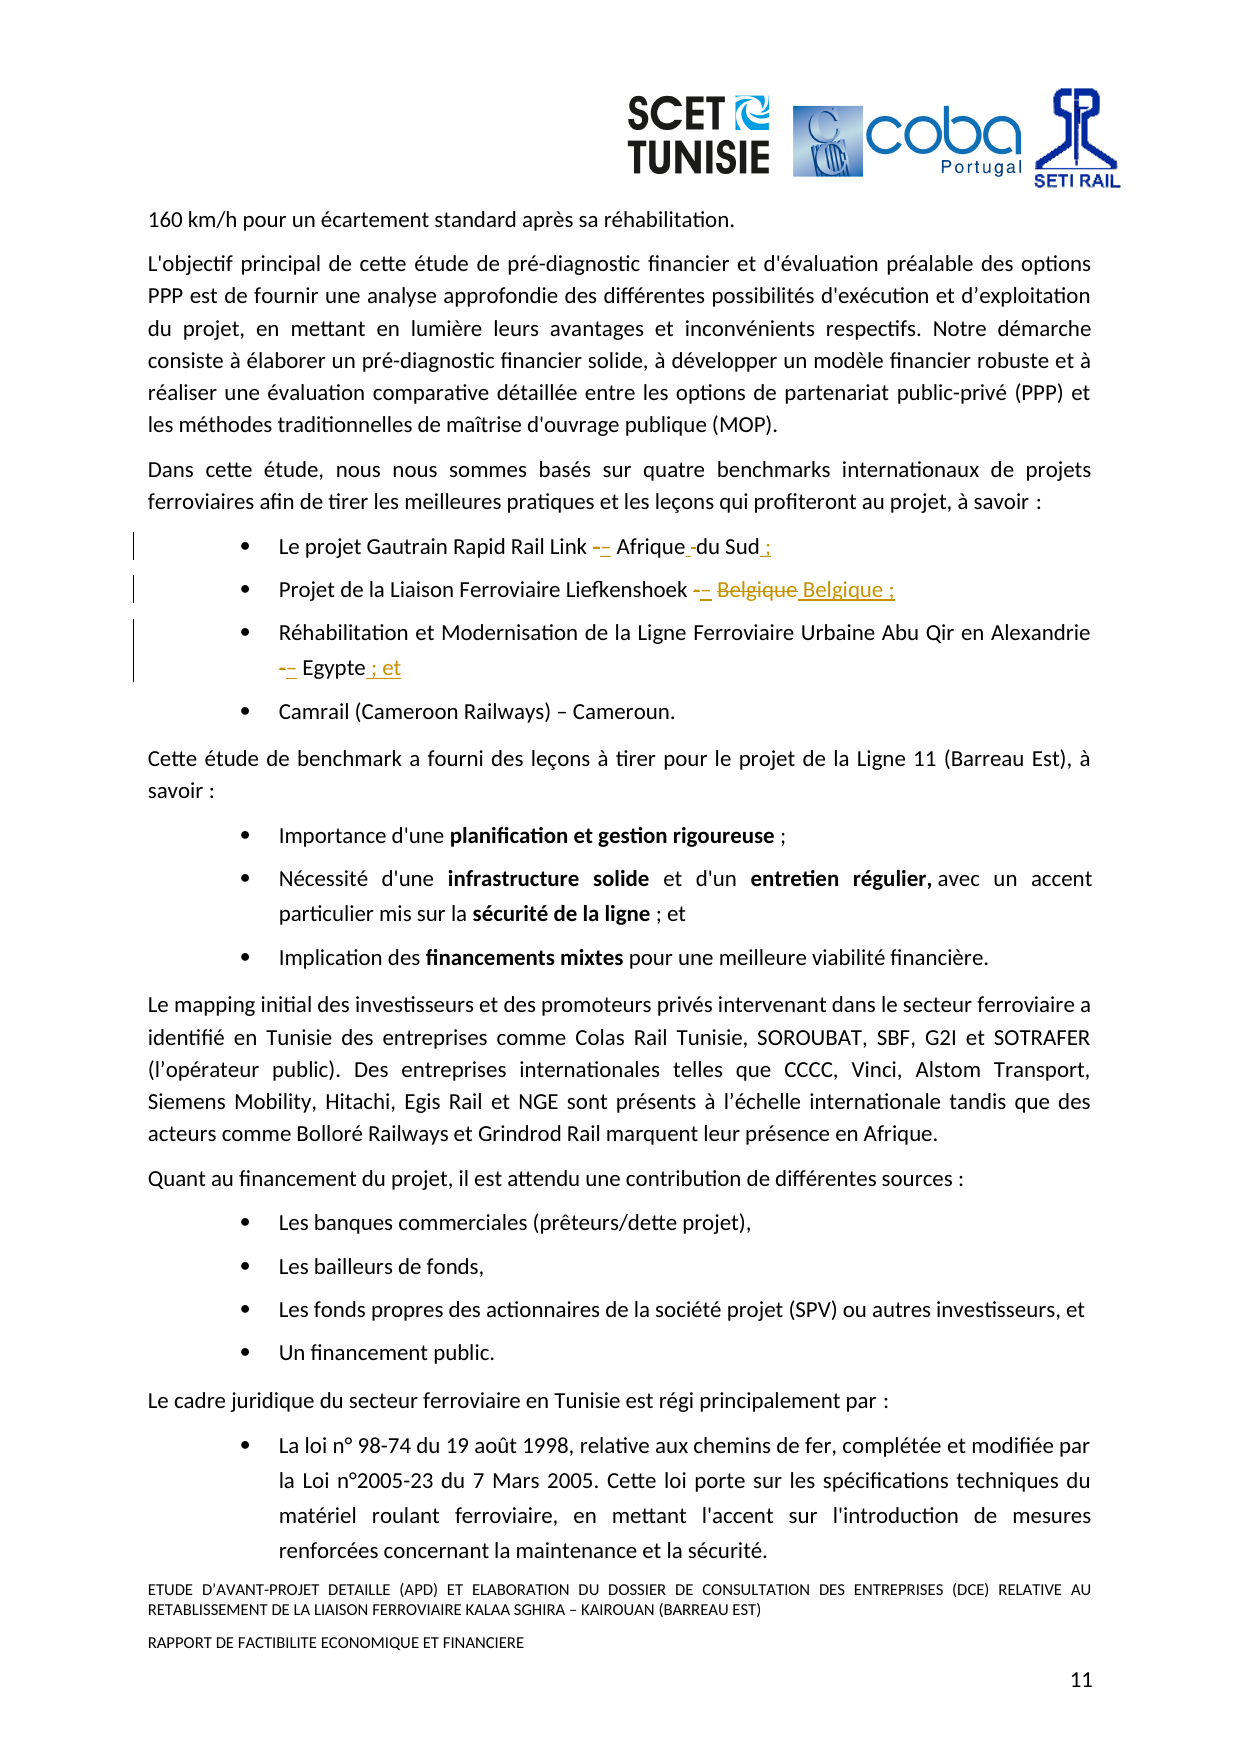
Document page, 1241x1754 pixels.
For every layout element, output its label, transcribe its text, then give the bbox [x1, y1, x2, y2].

list Nécessité d'une infrastructure solide et d'un entretien régulier, avec un accent particulier mis sur la sécurité de la ligne ; et [241, 864, 1093, 928]
list Réhabilitation et Modernisation de la Ligne Ferroviaire Urbaine Abu Qir en Alexandrie Egypte [241, 618, 1093, 682]
text Dans cette étude, nous nous sommes basés sur quatre benchmarks internationaux de projets ferroviaires afin de tirer les meilleures pratiques et les leçons qui profiteront au projet, à savoir : [148, 455, 1093, 515]
text Le mapping initial des investisseurs et des promoteurs privés intervenant dans le secteur ferroviaire a identifié en Tunisie des entreprises comme Colas Rail Tunisie, SOROUBAT, SBF, G2I et SOTRAFER (l’opérateur public). Des entreprises internationales telles que CCCC, Vinci, Alstom Transport, Siemens Mobility, Hitachi, Egis Rail et NGE sont présents à l’échelle internationale tandis que des acteurs comme Bolloré Railways et Grindrod Rail marquent leur présence en Afrique. [148, 990, 1093, 1147]
text L'objectif principal de cette étude de pré-diagnostic financier et d'évaluation préalable des options PPP est de fournir une analyse approfondie des différentes possibilités d'exécution et d’exploitation du projet, en mettant en lumière leurs avantages et inconvénients respectifs. Notre démarche consiste à élaborer un pré-diagnostic financier solide, à développer un modèle financier robuste et à réaliser une évaluation comparative détaillée entre les options de partenariat public-privé (PPP) et les méthodes traditionnelles de maîtrise d'ouvrage publique (MOP). [148, 249, 1093, 438]
list Les banques commerciales (prêteurs/dette projet), [241, 1208, 1093, 1237]
list Un financement public. [241, 1338, 1093, 1367]
list Importance d'une planification et gestion rigoureuse ; [241, 821, 1093, 849]
list Camrail (Cameroon Railways) – Cameroun. [241, 697, 1093, 725]
list Implication des financements mixtes pour une meilleure viabilité financière. [241, 943, 1093, 971]
list Le projet Gautrain Rapid Rail Link Afriquedu Sud [241, 532, 1093, 560]
list Les bailleurs de fonds, [241, 1252, 1093, 1280]
list Projet de la Liaison Ferroviaire Liefkenshoek [241, 575, 1093, 603]
list Les fonds propres des actionnaires de la société projet (SPV) ou autres investisseurs, et [241, 1295, 1093, 1323]
text Cette étude de benchmark a fourni des leçons à tirer pour le projet de la Ligne 11 (Barreau Est), à savoir : [148, 744, 1093, 804]
text Quant au financement du projet, il est attendu une contribution de différentes sources : [148, 1164, 1093, 1192]
text Le cadre juridique du secteur ferroviaire en Tunisie est régi principalement par : [148, 1386, 1093, 1414]
list La loi n° 98-74 du 19 août 1998, relative aux chemins de fer, complétée et modifiée par la Loi n°2005-23 du 7 Mars 2005. Cette loi porte sur les spécifications techniques du matériel roulant ferroviaire, en mettant l'accent sur l'introduction de mesures renforcées concernant la maintenance et la sécurité. [241, 1431, 1093, 1564]
picture [624, 86, 1123, 189]
